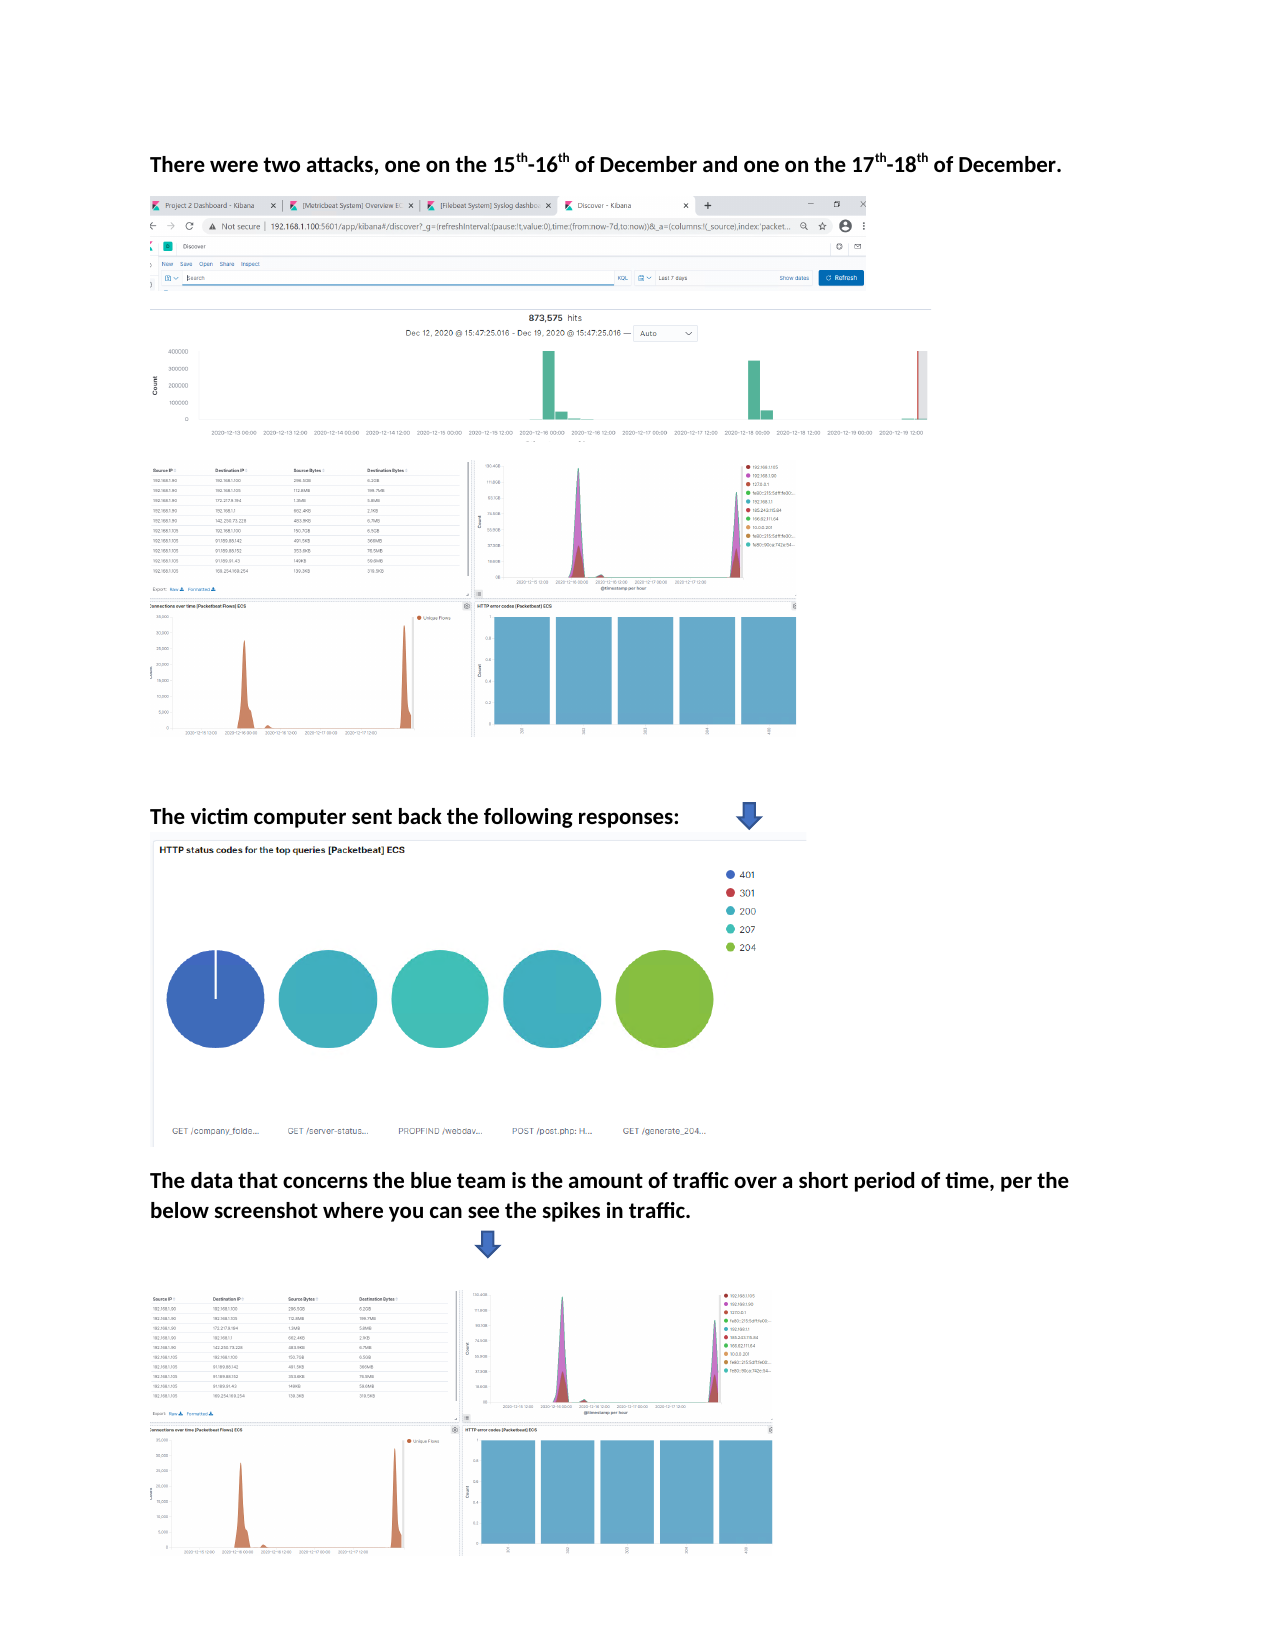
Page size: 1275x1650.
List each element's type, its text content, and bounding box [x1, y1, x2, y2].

picture [150, 832, 807, 1147]
picture [150, 460, 797, 737]
picture [150, 196, 866, 291]
text The data that concerns the blue team is the amount of traffic over a short period of time, per the below screenshot where you can see the spikes in traffic. [150, 1166, 1125, 1224]
text There were two attacks, one on the 15th-16th of December and one on the 17th-18th of December. [150, 150, 1125, 178]
picture [150, 309, 932, 442]
picture [150, 1290, 773, 1556]
